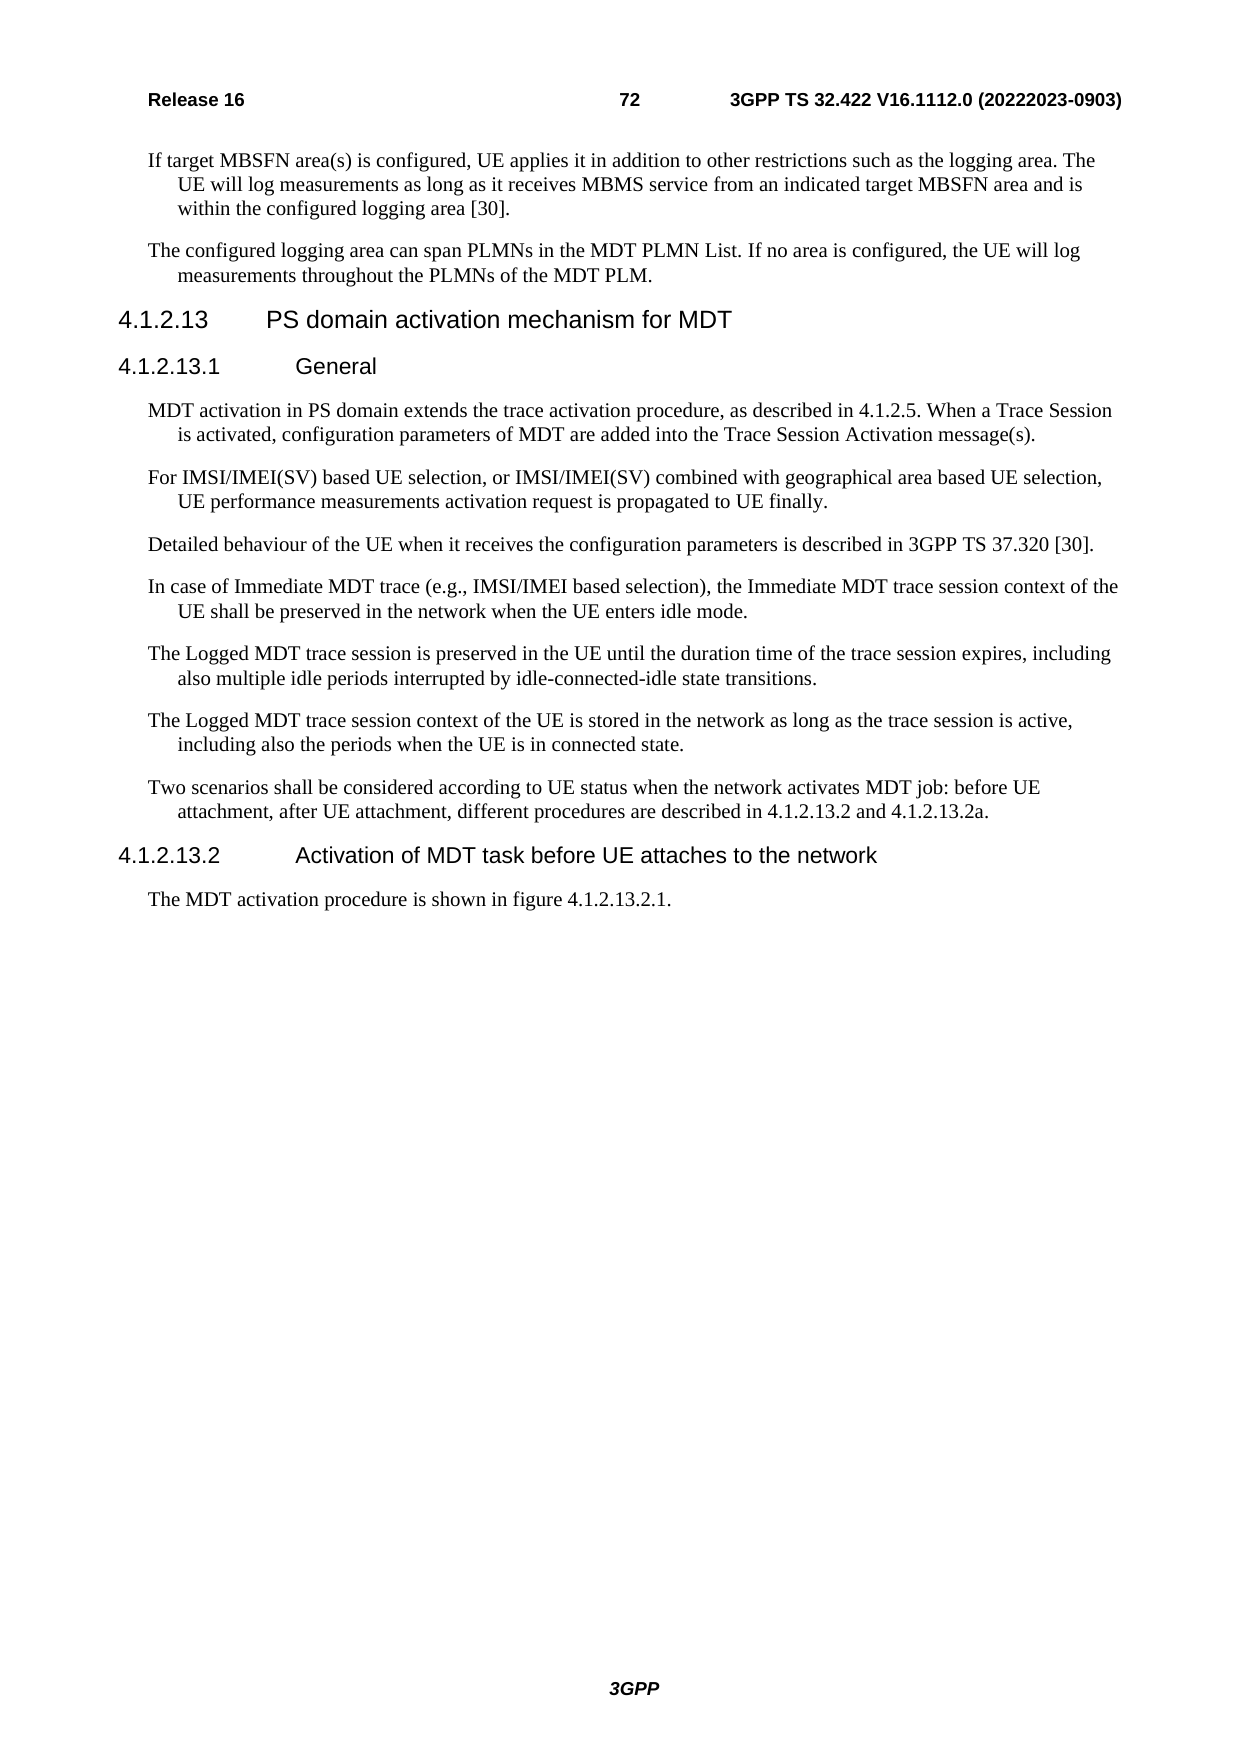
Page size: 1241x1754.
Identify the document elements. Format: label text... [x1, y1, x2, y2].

text For IMSI/IMEI(SV) based UE selection, or IMSI/IMEI(SV) combined with geographical area based UE selection, UE performance measurements activation request is propagated to UE finally. [148, 465, 1122, 513]
text MDT activation in PS domain extends the trace activation procedure, as described in 4.1.2.5. When a Trace Session is activated, configuration parameters of MDT are added into the Trace Session Activation message(s). [148, 398, 1122, 446]
text Detailed behaviour of the UE when it receives the configuration parameters is described in 3GPP TS 37.320 [30]. [148, 532, 1122, 556]
text In case of Immediate MDT trace (e.g., IMSI/IMEI based selection), the Immediate MDT trace session context of the UE shall be preserved in the network when the UE enters idle mode. [148, 574, 1122, 623]
subtitle 4.1.2.13.2 Activation of MDT task before UE attaches to the network [118, 842, 1122, 868]
text The Logged MDT trace session is preserved in the UE until the duration time of the trace session expires, including also multiple idle periods interrupted by idle-connected-idle state transitions. [148, 641, 1122, 689]
text The Logged MDT trace session context of the UE is stored in the network as long as the trace session is active, including also the periods when the UE is in connected state. [148, 708, 1122, 756]
text If target MBSFN area(s) is configured, UE applies it in addition to other restrictions such as the logging area. The UE will log measurements as long as it receives MBMS service from an indicated target MBSFN area and is within the configured logging area [30]. [148, 147, 1122, 220]
subtitle 4.1.2.13 PS domain activation mechanism for MDT [118, 305, 1122, 334]
text Two scenarios shall be considered according to UE status when the network activates MDT job: before UE attachment, after UE attachment, different procedures are described in 4.1.2.13.2 and 4.1.2.13.2a. [148, 775, 1122, 823]
text The configured logging area can span PLMNs in the MDT PLMN List. If no area is configured, the UE will log measurements throughout the PLMNs of the MDT PLM. [148, 238, 1122, 287]
subtitle 4.1.2.13.1 General [118, 353, 1122, 379]
text The MDT activation procedure is shown in figure 4.1.2.13.2.1. [148, 887, 1122, 911]
